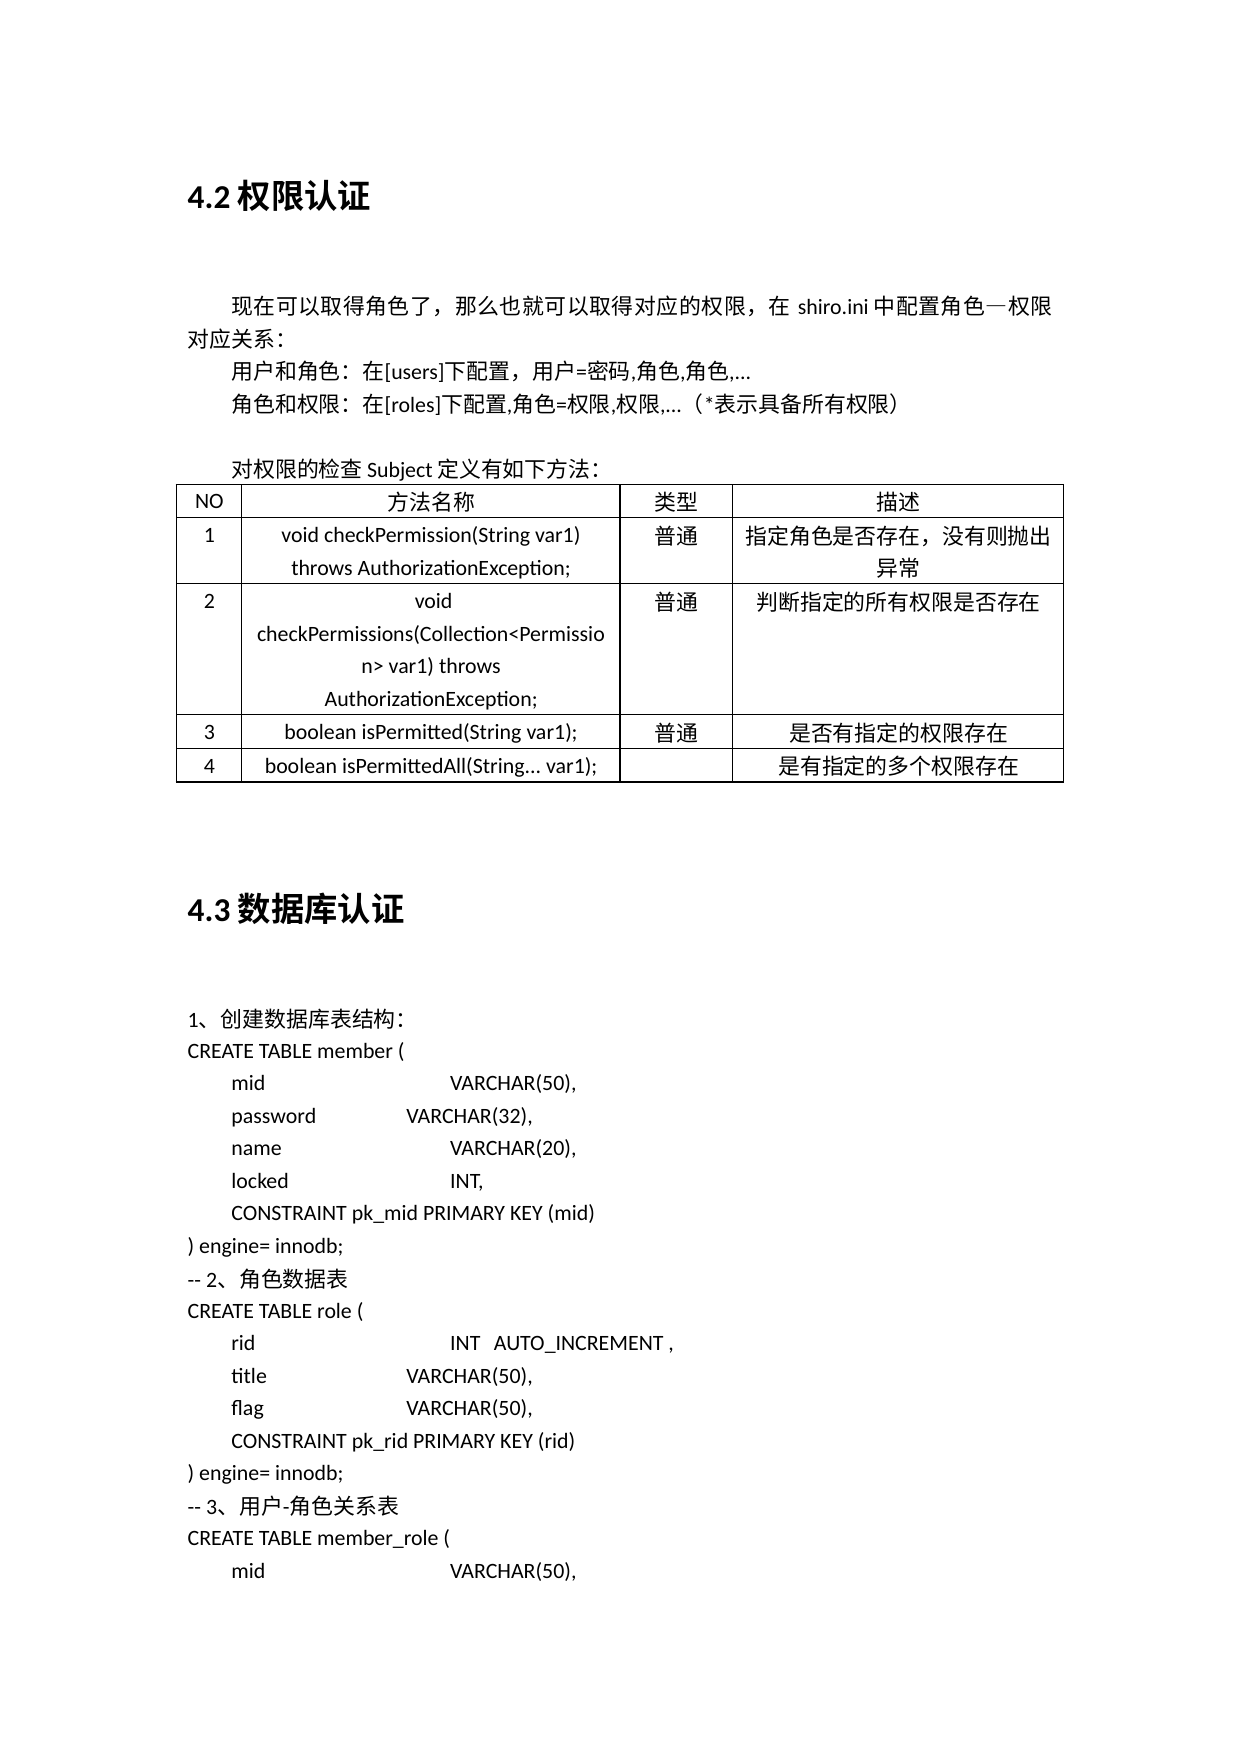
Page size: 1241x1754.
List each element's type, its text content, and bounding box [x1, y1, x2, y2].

table_cell 4 [177, 749, 241, 781]
text rid INT AUTO_INCREMENT , [187, 1326, 1053, 1359]
table_cell 普通 [621, 518, 732, 583]
text 1、创建数据库表结构： [187, 1001, 1053, 1034]
text CONSTRAINT pk_rid PRIMARY KEY (rid) [187, 1424, 1053, 1456]
table_cell 判断指定的所有权限是否存在 [733, 584, 1063, 714]
table_header 类型 [621, 485, 732, 517]
table_cell 1 [177, 518, 241, 583]
table_cell void checkPermission(String var1) throws AuthorizationException; [242, 518, 619, 583]
table_cell 普通 [621, 715, 732, 748]
subtitle 4.3 数据库认证 [187, 874, 1053, 939]
table_header NO [177, 485, 241, 517]
text 现在可以取得角色了，那么也就可以取得对应的权限，在shiro.ini中配置角色—权限对应关系： [187, 289, 1053, 354]
table_cell [621, 749, 732, 781]
text CONSTRAINT pk_mid PRIMARY KEY (mid) [187, 1196, 1053, 1229]
text mid VARCHAR(50), [187, 1554, 1053, 1586]
text 角色和权限：在[roles]下配置,角色=权限,权限,...（*表示具备所有权限） [187, 386, 1053, 419]
table_cell 2 [177, 584, 241, 714]
table_cell 是有指定的多个权限存在 [733, 749, 1063, 781]
text CREATE TABLE role ( [187, 1294, 1053, 1326]
table_cell 3 [177, 715, 241, 748]
text 对权限的检查Subject定义有如下方法： [187, 451, 1053, 484]
table_cell boolean isPermittedAll(String... var1); [242, 749, 619, 781]
text ) engine= innodb; [187, 1456, 1053, 1489]
subtitle 4.2 权限认证 [187, 162, 1053, 227]
text ) engine= innodb; [187, 1229, 1053, 1261]
text locked INT, [187, 1164, 1053, 1196]
text -- 3、用户-角色关系表 [187, 1489, 1053, 1521]
text title VARCHAR(50), [187, 1359, 1053, 1391]
table_header 方法名称 [242, 485, 619, 517]
text CREATE TABLE member ( [187, 1034, 1053, 1066]
text mid VARCHAR(50), [187, 1066, 1053, 1099]
text flag VARCHAR(50), [187, 1391, 1053, 1424]
table_cell boolean isPermitted(String var1); [242, 715, 619, 748]
text CREATE TABLE member_role ( [187, 1521, 1053, 1554]
text -- 2、角色数据表 [187, 1261, 1053, 1294]
text name VARCHAR(20), [187, 1131, 1053, 1164]
text password VARCHAR(32), [187, 1099, 1053, 1131]
text 用户和角色：在[users]下配置，用户=密码,角色,角色,... [187, 354, 1053, 386]
table_cell void checkPermissions(Collection<Permission> var1) throws AuthorizationException; [242, 584, 619, 714]
table_header 描述 [733, 485, 1063, 517]
table_cell 是否有指定的权限存在 [733, 715, 1063, 748]
table_cell 指定角色是否存在，没有则抛出异常 [733, 518, 1063, 583]
table_cell 普通 [621, 584, 732, 714]
